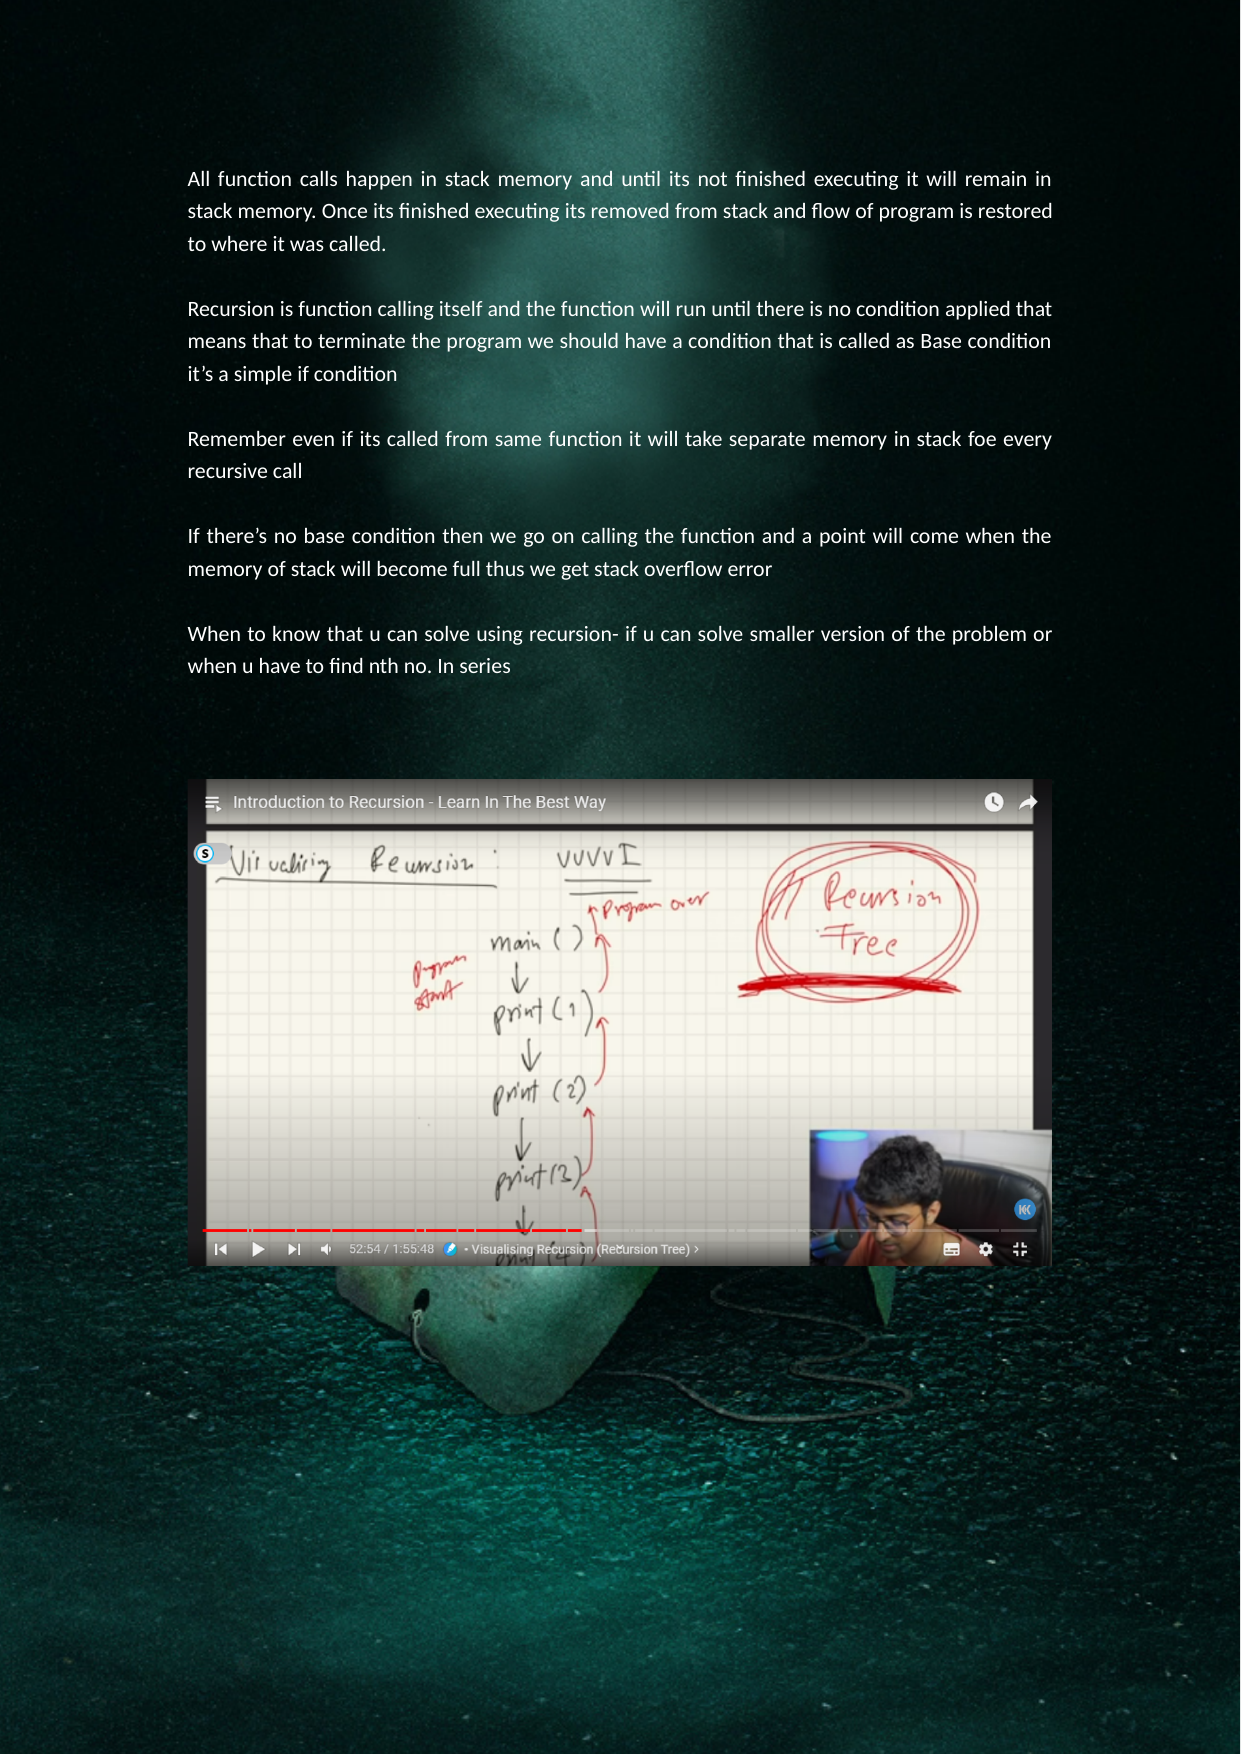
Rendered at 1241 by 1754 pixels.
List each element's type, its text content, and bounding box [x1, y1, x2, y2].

picture [0, 0, 1241, 1754]
text When to know that u can solve using recursion- if u can solve smaller version of the problem or when u have to find nth no. In series [187, 617, 1053, 682]
text If there’s no base condition then we go on calling the function and a point will come when the memory of stack will become full thus we get stack overflow error [187, 519, 1053, 584]
text All function calls happen in stack memory and until its not finished executing it will remain in stack memory. Once its finished executing its removed from stack and flow of program is restored to where it was called. [187, 162, 1053, 259]
text Remember even if its called from same function it will take separate memory in stack foe every recursive call [187, 422, 1053, 487]
text Recursion is function calling itself and the function will run until there is no condition applied that means that to terminate the program we should have a condition that is called as Base condition it’s a simple if condition [187, 292, 1053, 389]
